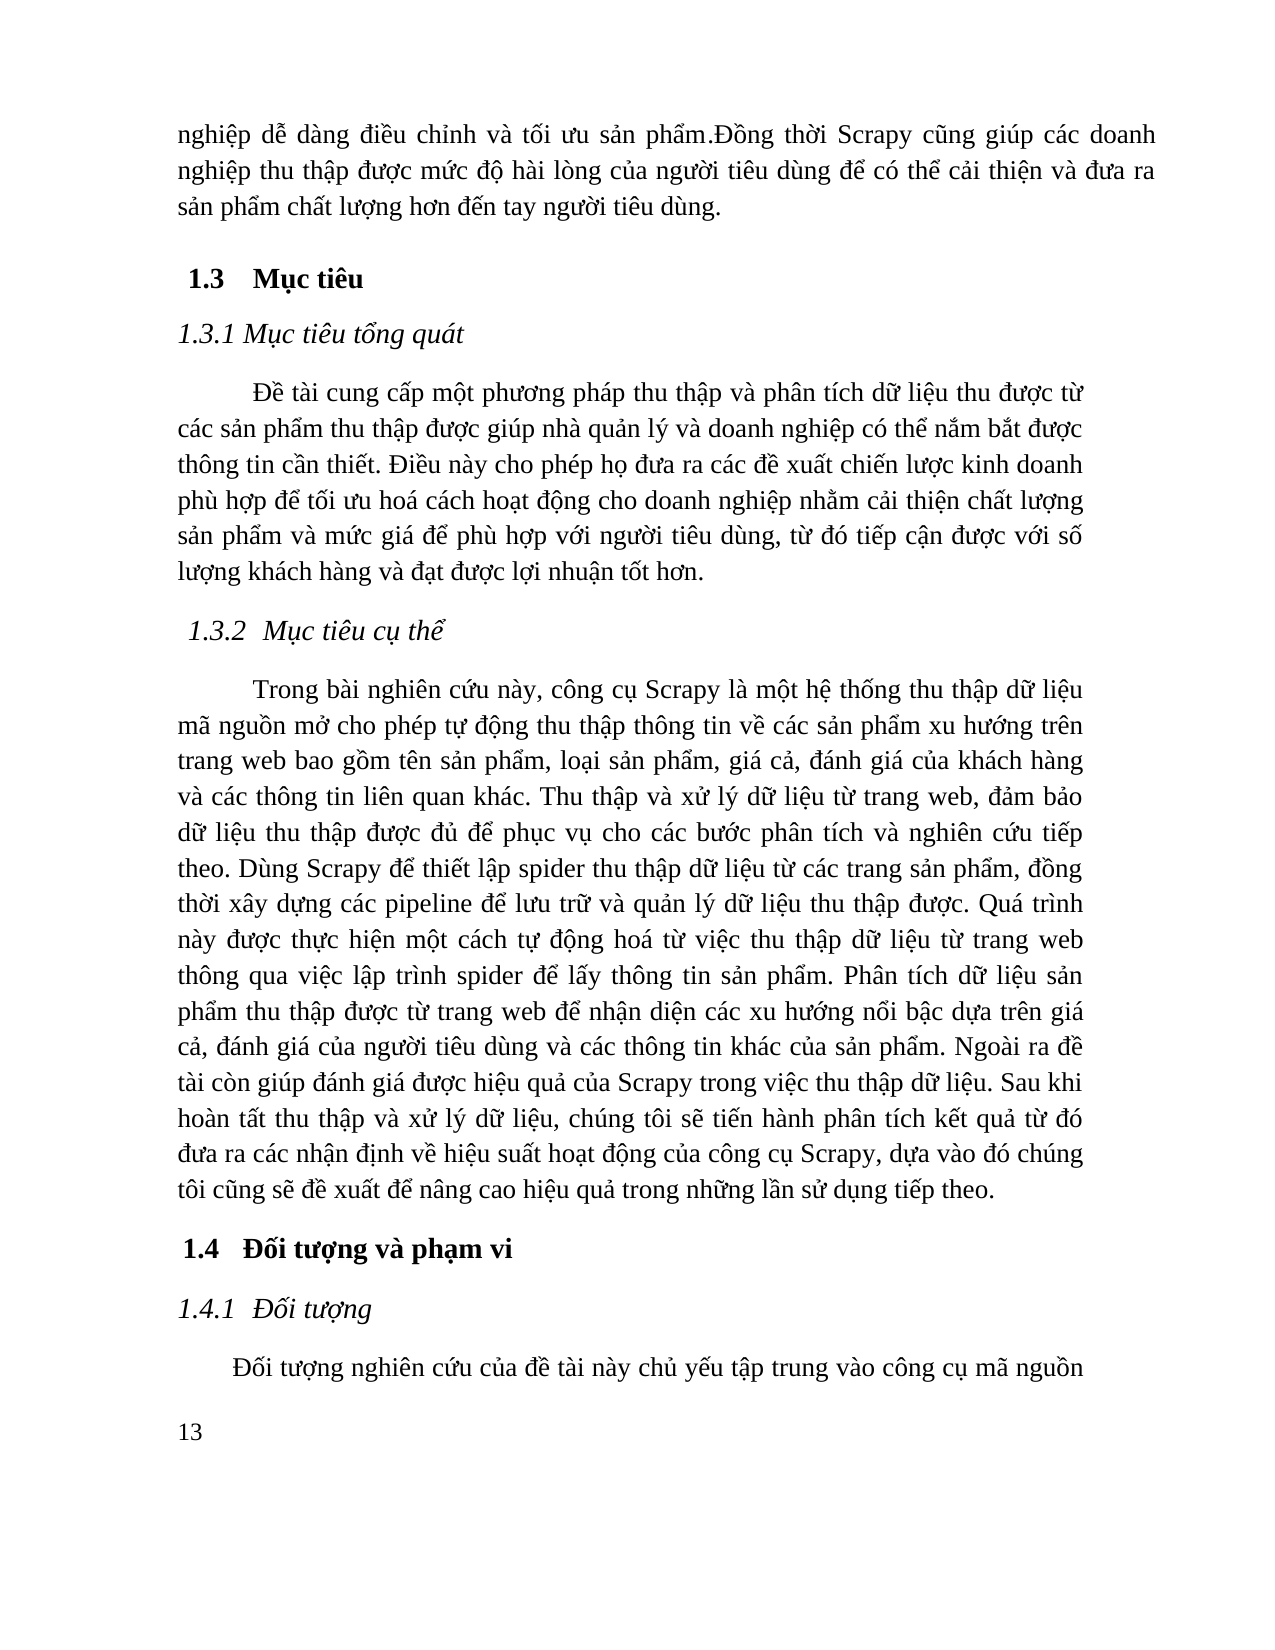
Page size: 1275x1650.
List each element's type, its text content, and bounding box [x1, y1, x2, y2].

text Đề tài cung cấp một phương pháp thu thập và phân tích dữ liệu thu được từ các sản phẩm thu thập được giúp nhà quản lý và doanh nghiệp có thể nắm bắt được thông tin cần thiết. Điều này cho phép họ đưa ra các đề xuất chiến lược kinh doanh phù hợp để tối ưu hoá cách hoạt động cho doanh nghiệp nhằm cải thiện chất lượng sản phẩm và mức giá để phù hợp với người tiêu dùng, từ đó tiếp cận được với số lượng khách hàng và đạt được lợi nhuận tốt hơn. [177, 377, 1085, 586]
list Mục tiêu [188, 261, 1157, 294]
list Mục tiêu cụ thể [188, 613, 1085, 646]
list Đối tượng [177, 1291, 1085, 1324]
list Đối tượng và phạm vi [182, 1231, 1085, 1264]
text Trong bài nghiên cứu này, công cụ Scrapy là một hệ thống thu thập dữ liệu mã nguồn mở cho phép tự động thu thập thông tin về các sản phẩm xu hướng trên trang web bao gồm tên sản phẩm, loại sản phẩm, giá cả, đánh giá của khách hàng và các thông tin liên quan khác. Thu thập và xử lý dữ liệu từ trang web, đảm bảo dữ liệu thu thập được đủ để phục vụ cho các bước phân tích và nghiên cứu tiếp theo. Dùng Scrapy để thiết lập spider thu thập dữ liệu từ các trang sản phẩm, đồng thời xây dựng các pipeline để lưu trữ và quản lý dữ liệu thu thập được. Quá trình này được thực hiện một cách tự động hoá từ việc thu thập dữ liệu từ trang web thông qua việc lập trình spider để lấy thông tin sản phẩm. Phân tích dữ liệu sản phẩm thu thập được từ trang web để nhận diện các xu hướng nổi bậc dựa trên giá cả, đánh giá của người tiêu dùng và các thông tin khác của sản phẩm. Ngoài ra đề tài còn giúp đánh giá được hiệu quả của Scrapy trong việc thu thập dữ liệu. Sau khi hoàn tất thu thập và xử lý dữ liệu, chúng tôi sẽ tiến hành phân tích kết quả từ đó đưa ra các nhận định về hiệu suất hoạt động của công cụ Scrapy, dựa vào đó chúng tôi cũng sẽ đề xuất để nâng cao hiệu quả trong những lần sử dụng tiếp theo. [177, 673, 1085, 1204]
subtitle 1.3.1 Mục tiêu tổng quát [177, 316, 1157, 350]
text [188, 1351, 1085, 1382]
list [177, 118, 1157, 221]
